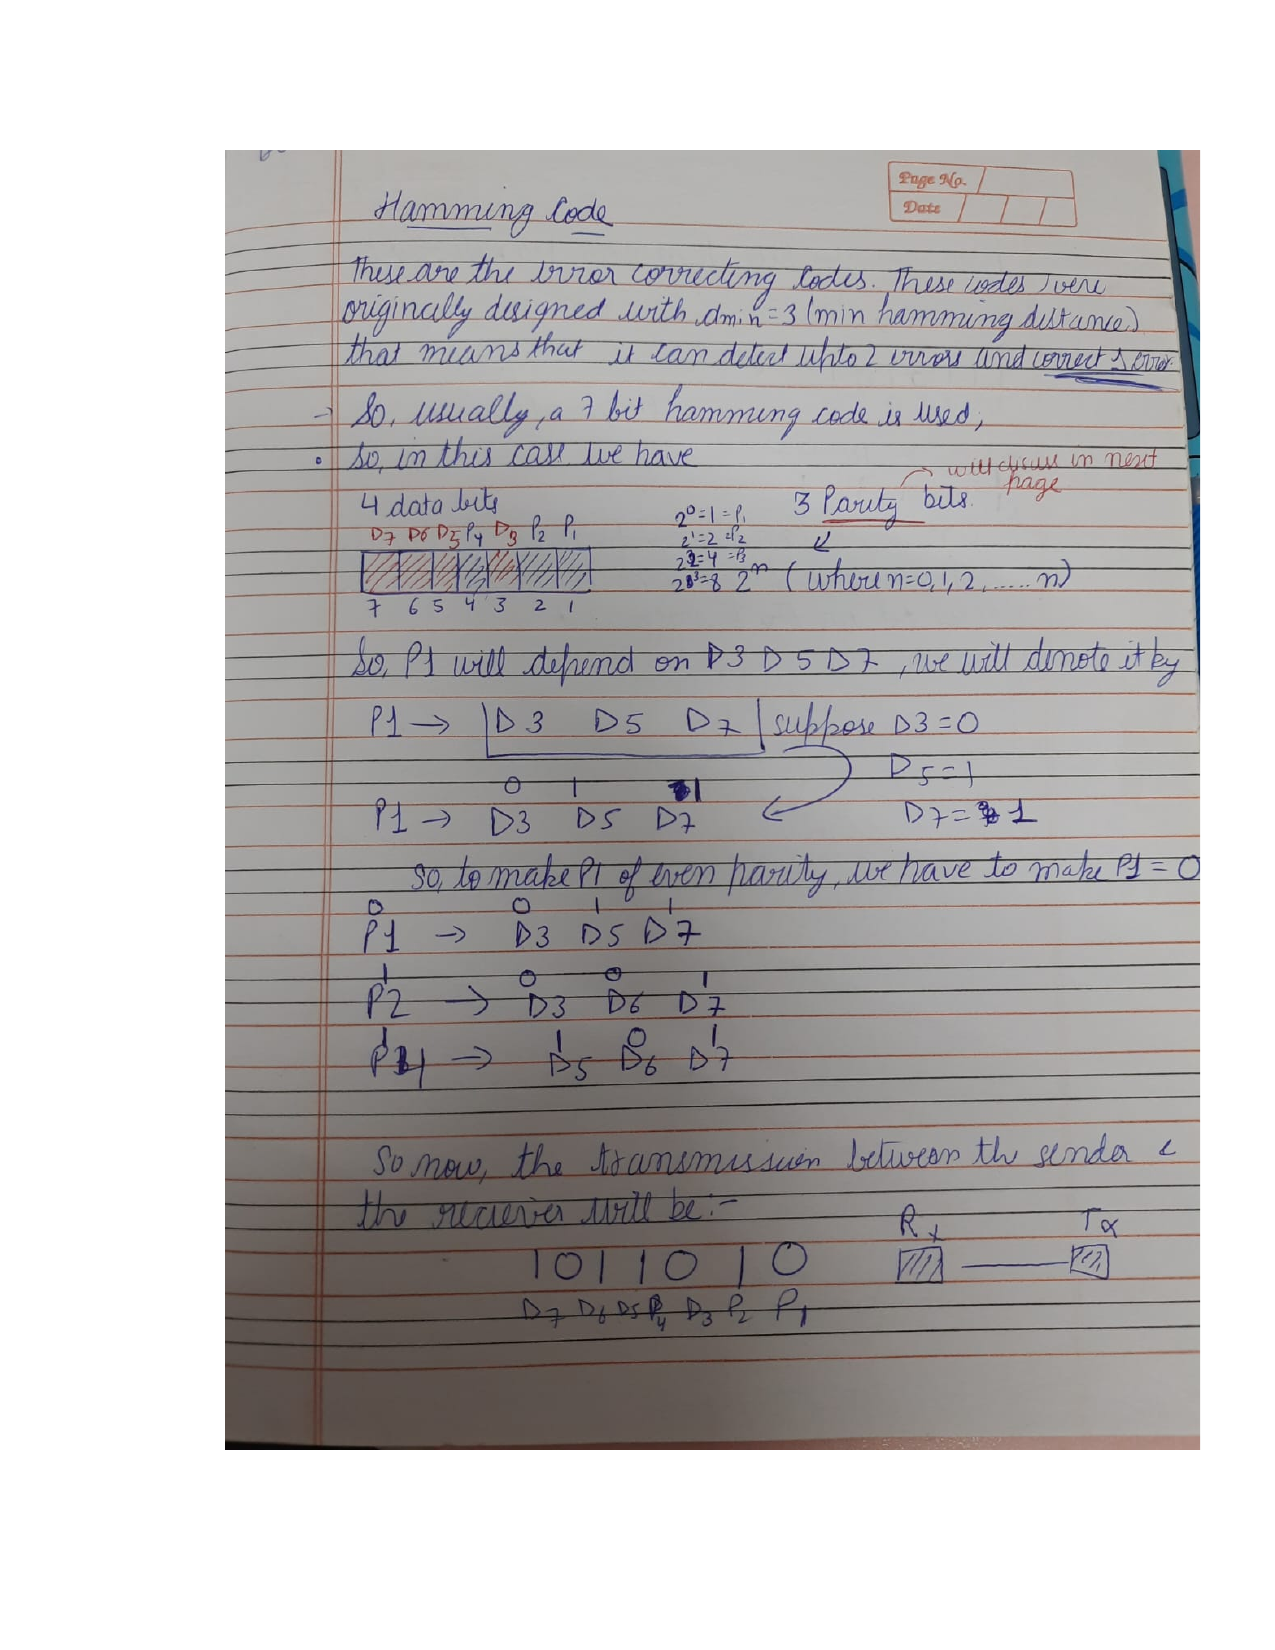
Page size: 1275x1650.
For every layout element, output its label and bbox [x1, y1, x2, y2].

picture [225, 150, 1200, 1450]
